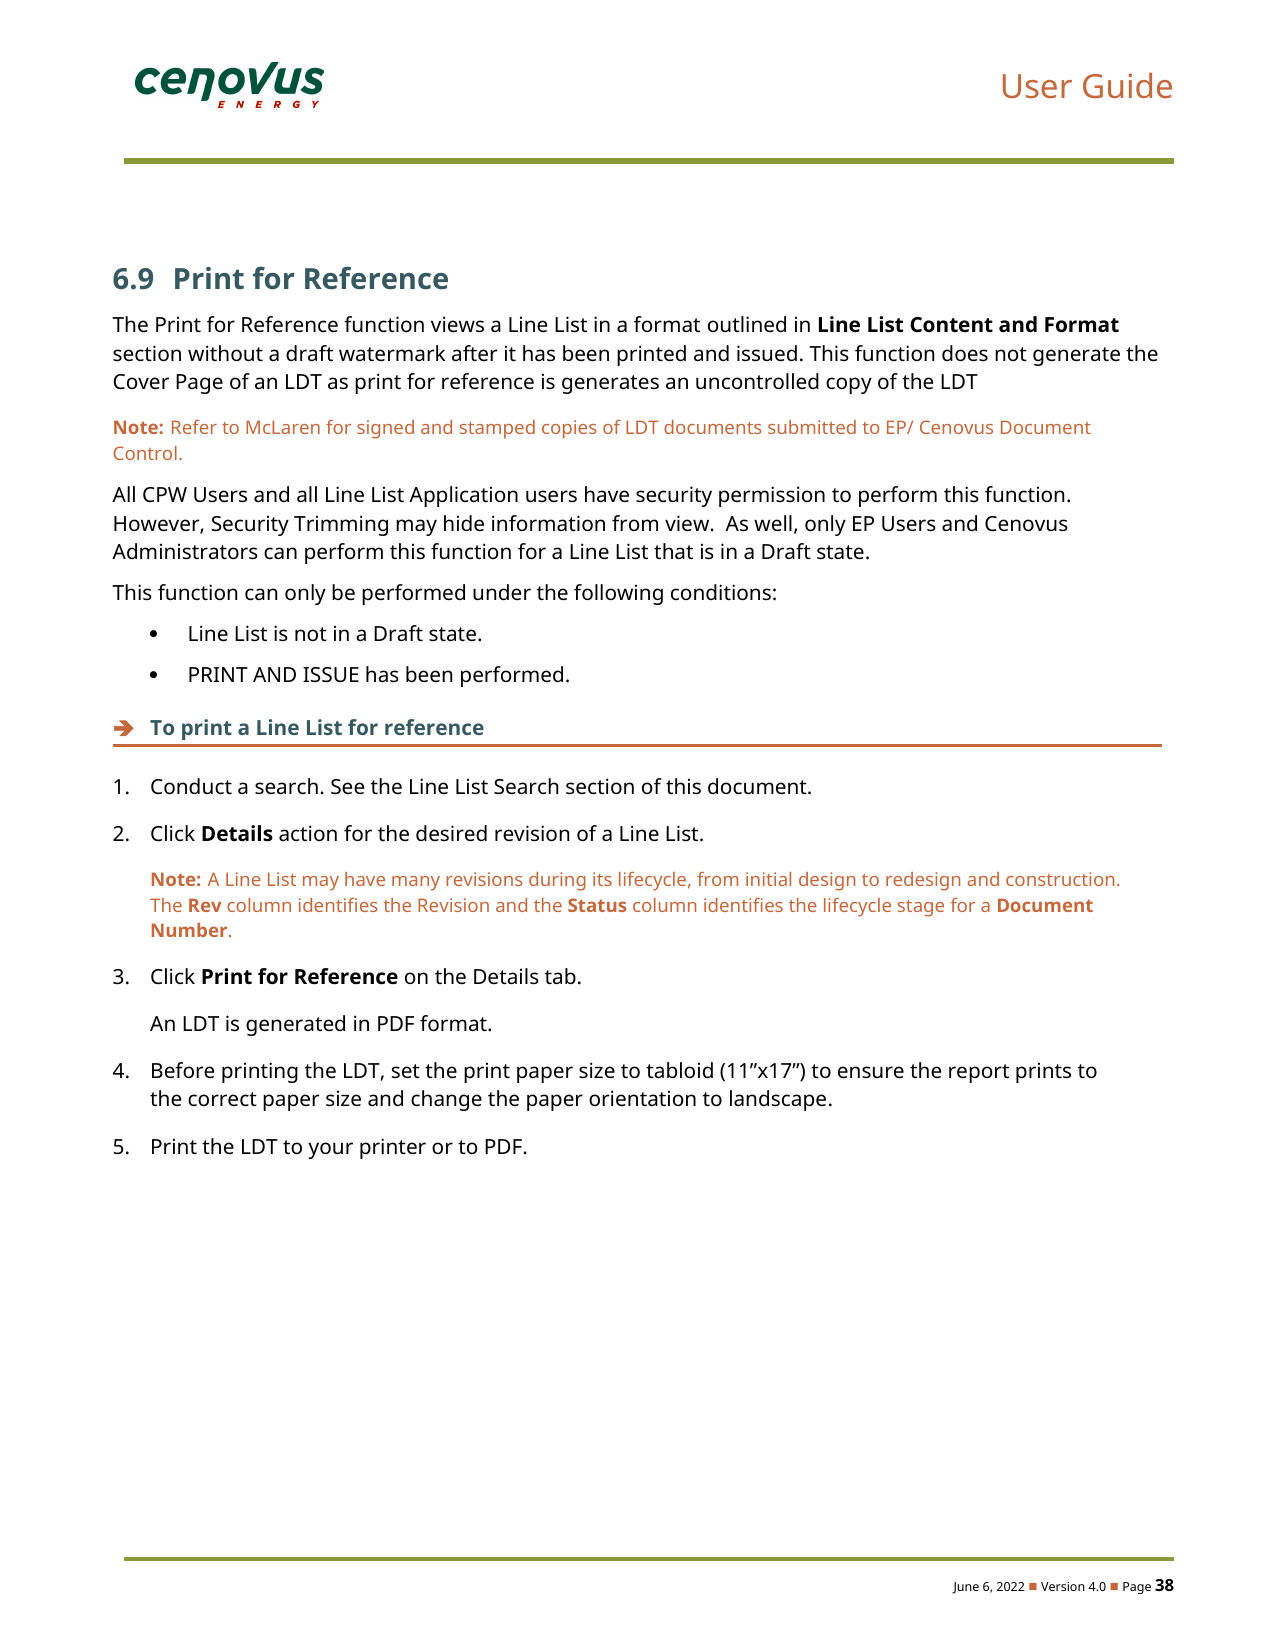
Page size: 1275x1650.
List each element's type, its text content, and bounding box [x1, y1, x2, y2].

list Note: A Line List may have many revisions during its lifecycle, from initial design to redesign and construction. The Rev column identifies the Revision and the Status column identifies the lifecycle stage for a Document Number. [150, 866, 1125, 943]
list Print for Reference [112, 258, 1162, 298]
list Before printing the LDT, set the print paper size to tabloid (11”x17”) to ensure the report prints to the correct paper size and change the paper orientation to landscape. [112, 1056, 1125, 1113]
list Note: Refer to McLaren for signed and stamped copies of LDT documents submitted to EP/ Cenovus Document Control. [112, 415, 1125, 466]
text All CPW Users and all Line List Application users have security permission to perform this function. However, Security Trimming may hide information from view. As well, only EP Users and Cenovus Administrators can perform this function for a Line List that is in a Draft state. [112, 480, 1162, 566]
list PRINT AND ISSUE has been performed. [150, 660, 1162, 688]
picture [135, 62, 324, 108]
text To print a Line List for reference [112, 713, 1162, 747]
list Click Print for Reference on the Details tab. [112, 962, 1125, 990]
list Click Details action for the desired revision of a Line List. [112, 819, 1125, 848]
list Conduct a search. See the Line List Search section of this document. [112, 772, 1125, 801]
list An LDT is generated in PDF format. [150, 1009, 1125, 1037]
text The Print for Reference function views a Line List in a format outlined in Line List Content and Format section without a draft watermark after it has been printed and issued. This function does not generate the Cover Page of an LDT as print for reference is generates an uncontrolled copy of the LDT [112, 311, 1162, 396]
text This function can only be performed under the following conditions: [112, 578, 1162, 607]
list Line List is not in a Draft state. [150, 619, 1162, 647]
list Print the LDT to your printer or to PDF. [112, 1132, 1125, 1160]
